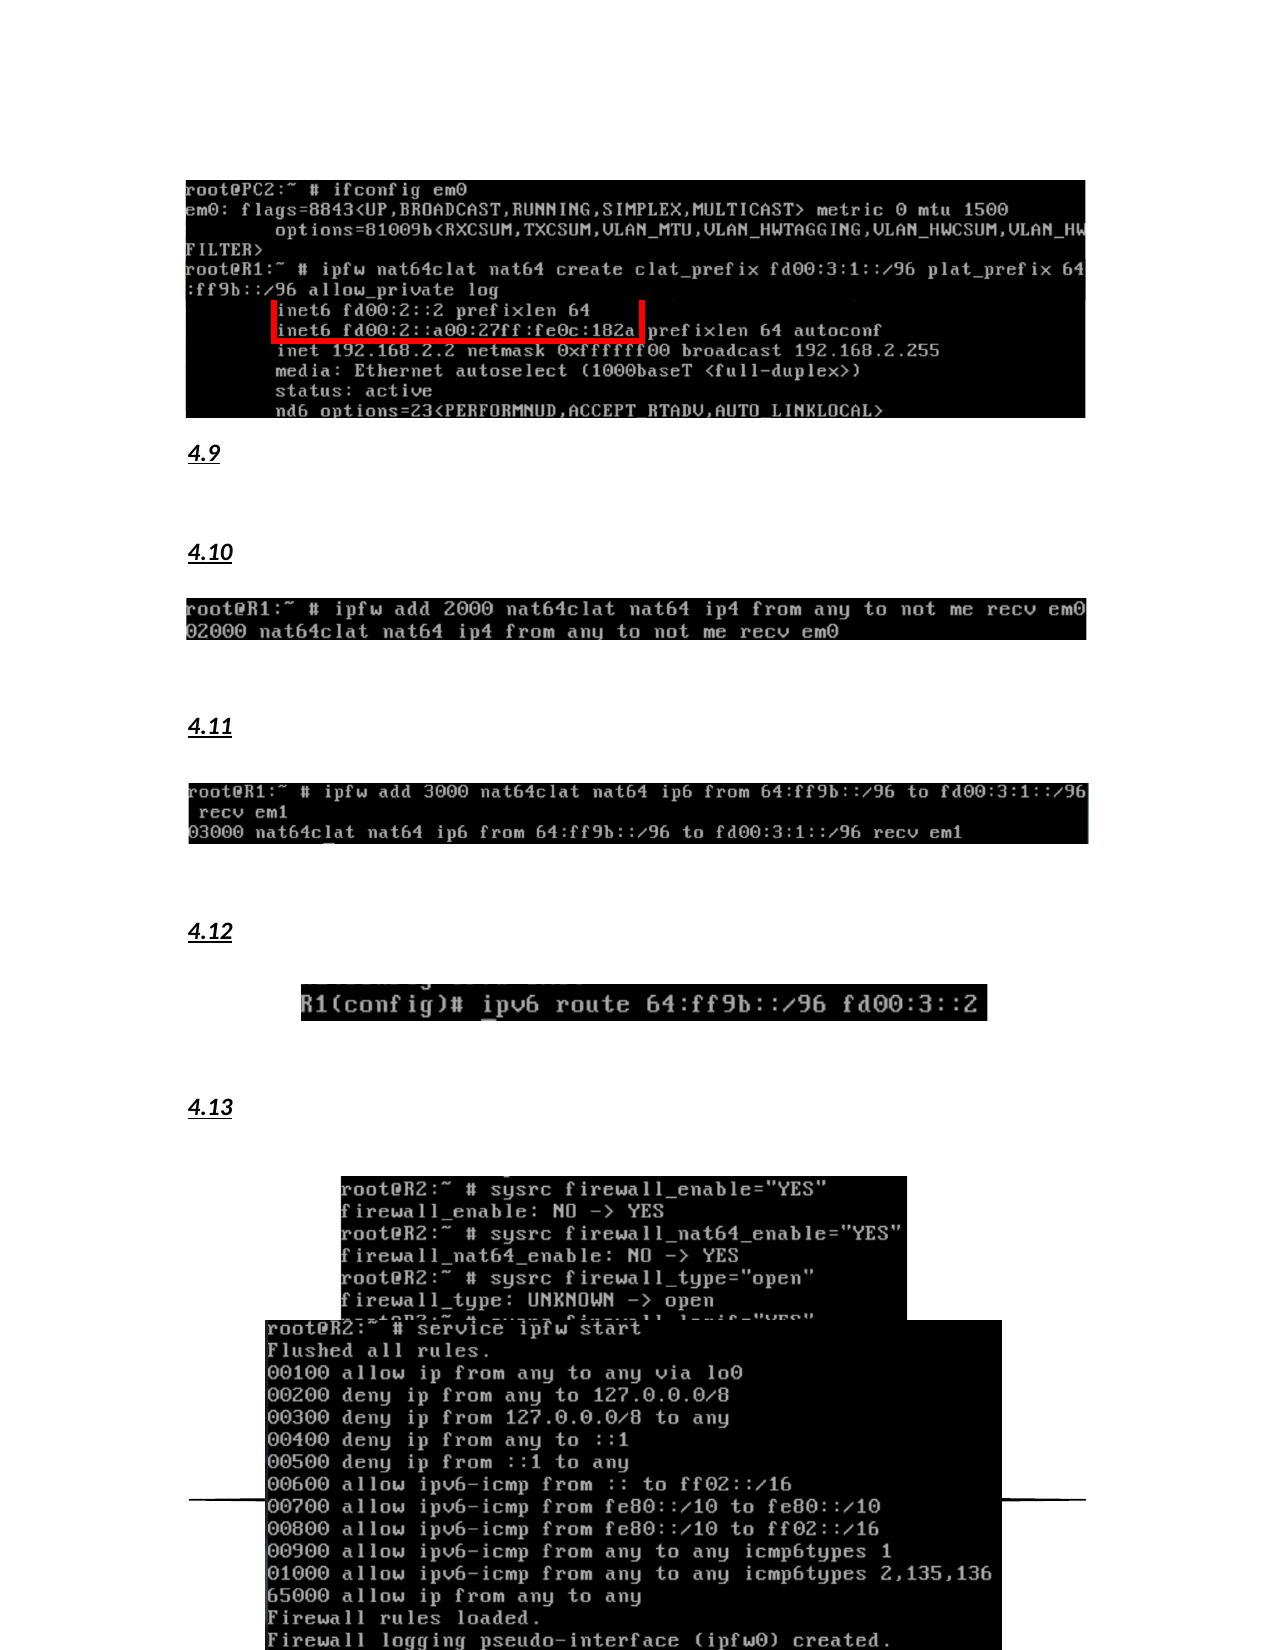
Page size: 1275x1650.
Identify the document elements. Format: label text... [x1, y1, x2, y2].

picture [186, 598, 1087, 640]
picture [185, 180, 1086, 418]
text 4.13 [187, 1092, 1087, 1122]
picture [265, 1176, 1002, 1650]
picture [188, 783, 1089, 844]
text 4.11 [187, 710, 1087, 741]
picture [301, 984, 988, 1021]
text 4.10 [187, 536, 1087, 566]
text 4.12 [187, 915, 1087, 945]
